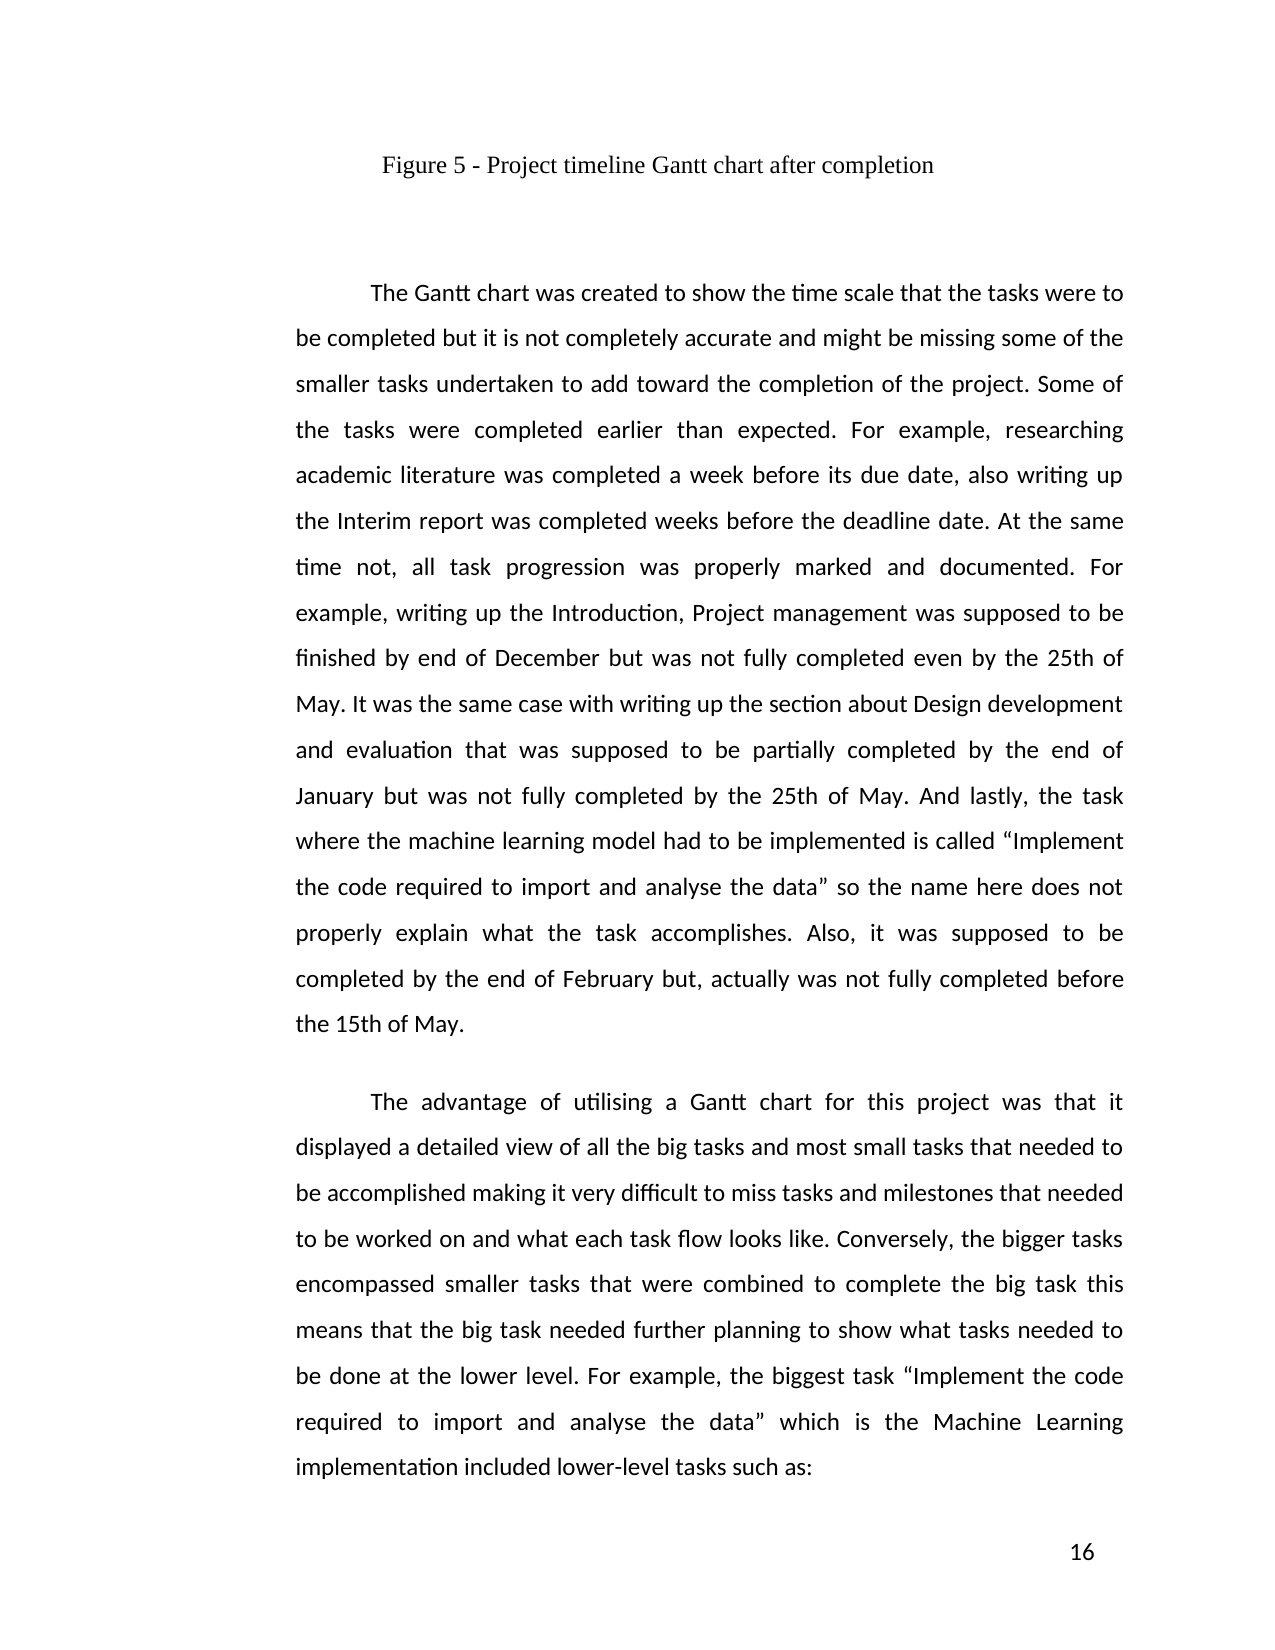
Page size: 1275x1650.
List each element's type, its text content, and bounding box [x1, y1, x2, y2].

text The advantage of utilising a Gantt chart for this project was that it displayed a detailed view of all the big tasks and most small tasks that needed to be accomplished making it very difficult to miss tasks and milestones that needed to be worked on and what each task flow looks like. Conversely, the bigger tasks encompassed smaller tasks that were combined to complete the big task this means that the big task needed further planning to show what tasks needed to be done at the lower level. For example, the biggest task “Implement the code required to import and analyse the data” which is the Machine Learning implementation included lower-level tasks such as: [295, 1086, 1125, 1482]
text Figure 5 - Project timeline Gantt chart after completion [382, 150, 1125, 179]
text The Gantt chart was created to show the time scale that the tasks were to be completed but it is not completely accurate and might be missing some of the smaller tasks undertaken to add toward the completion of the project. Some of the tasks were completed earlier than expected. For example, researching academic literature was completed a week before its due date, also writing up the Interim report was completed weeks before the deadline date. At the same time not, all task progression was properly marked and documented. For example, writing up the Introduction, Project management was supposed to be finished by end of December but was not fully completed even by the 25th of May. It was the same case with writing up the section about Design development and evaluation that was supposed to be partially completed by the end of January but was not fully completed by the 25th of May. And lastly, the task where the machine learning model had to be implemented is called “Implement the code required to import and analyse the data” so the name here does not properly explain what the task accomplishes. Also, it was supposed to be completed by the end of February but, actually was not fully completed before the 15th of May. [295, 277, 1125, 1039]
